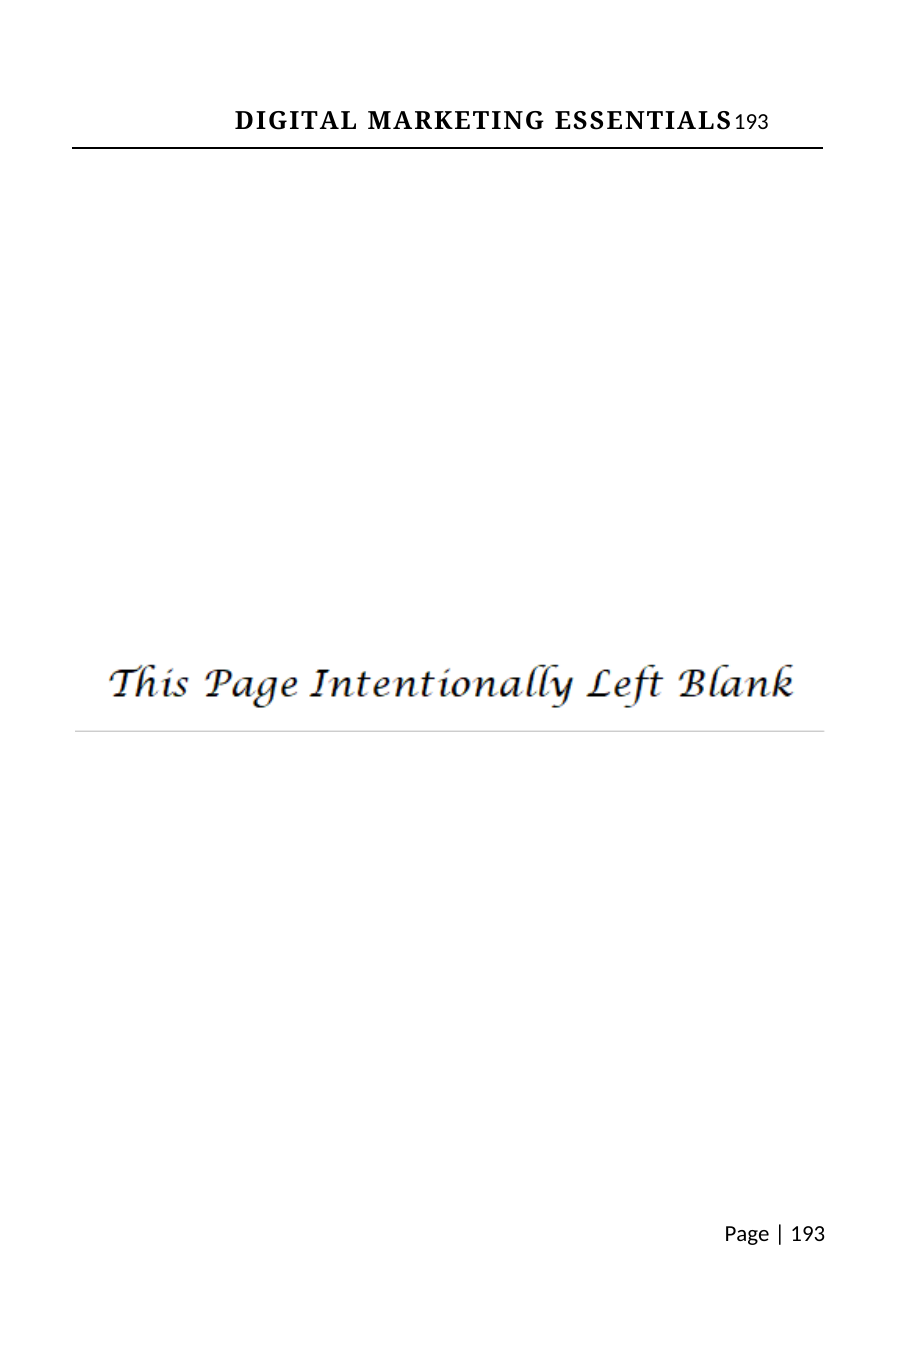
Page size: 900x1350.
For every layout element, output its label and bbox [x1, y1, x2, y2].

picture [75, 651, 826, 733]
